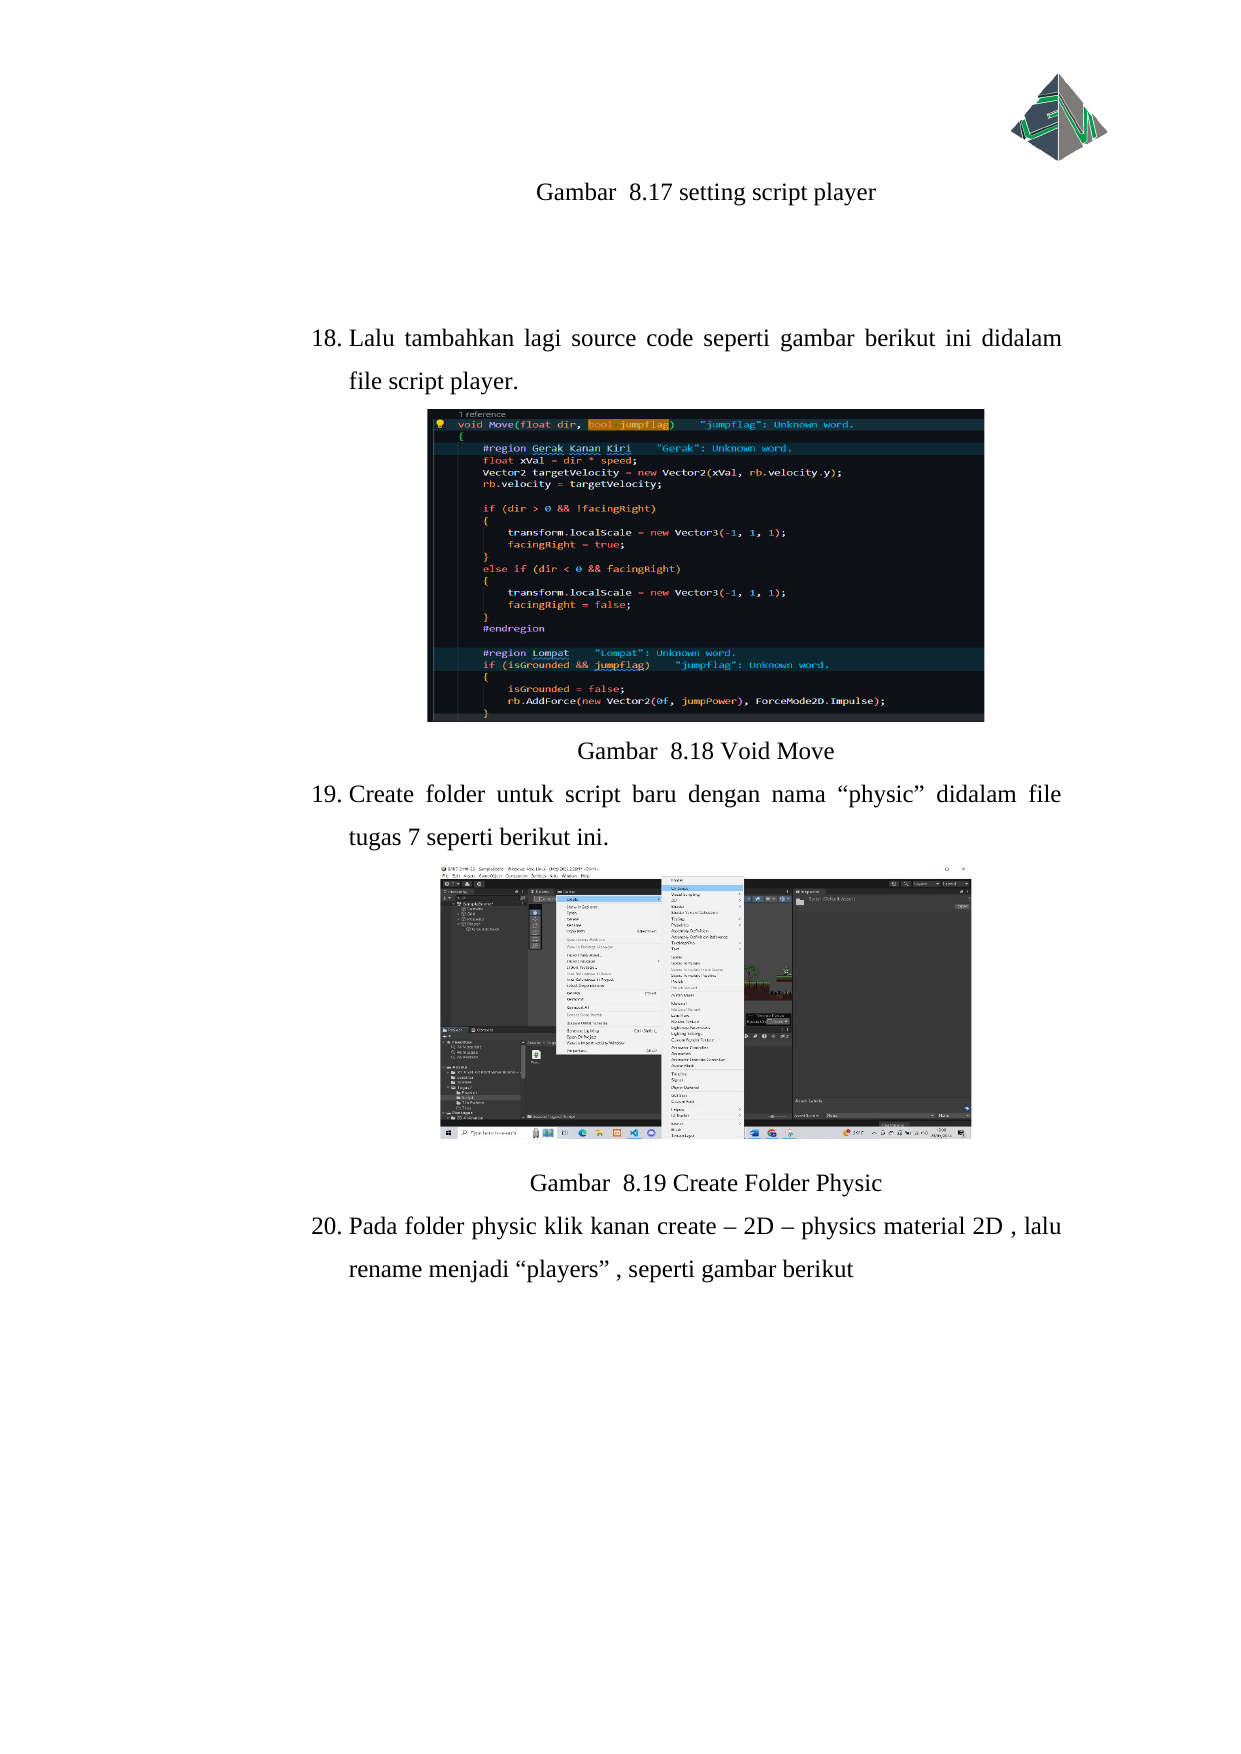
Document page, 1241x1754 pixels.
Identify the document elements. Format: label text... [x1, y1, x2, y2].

list Pada folder physic klik kanan create – 2D – physics material 2D , lalu rename menjadi “players” , seperti gambar berikut [311, 1211, 1063, 1283]
subtitle 8.17 setting script player [349, 177, 1063, 206]
list Lalu tambahkan lagi source code seperti gambar berikut ini didalam file script player. [311, 323, 1063, 395]
list Create folder untuk script baru dengan nama “physic” didalam file tugas 7 seperti berikut ini. [311, 779, 1063, 851]
subtitle 8.18 Void Move [349, 736, 1063, 764]
picture [440, 865, 972, 1139]
picture [427, 409, 985, 722]
picture [1010, 73, 1108, 161]
subtitle 8.19 Create Folder Physic [349, 1168, 1063, 1196]
